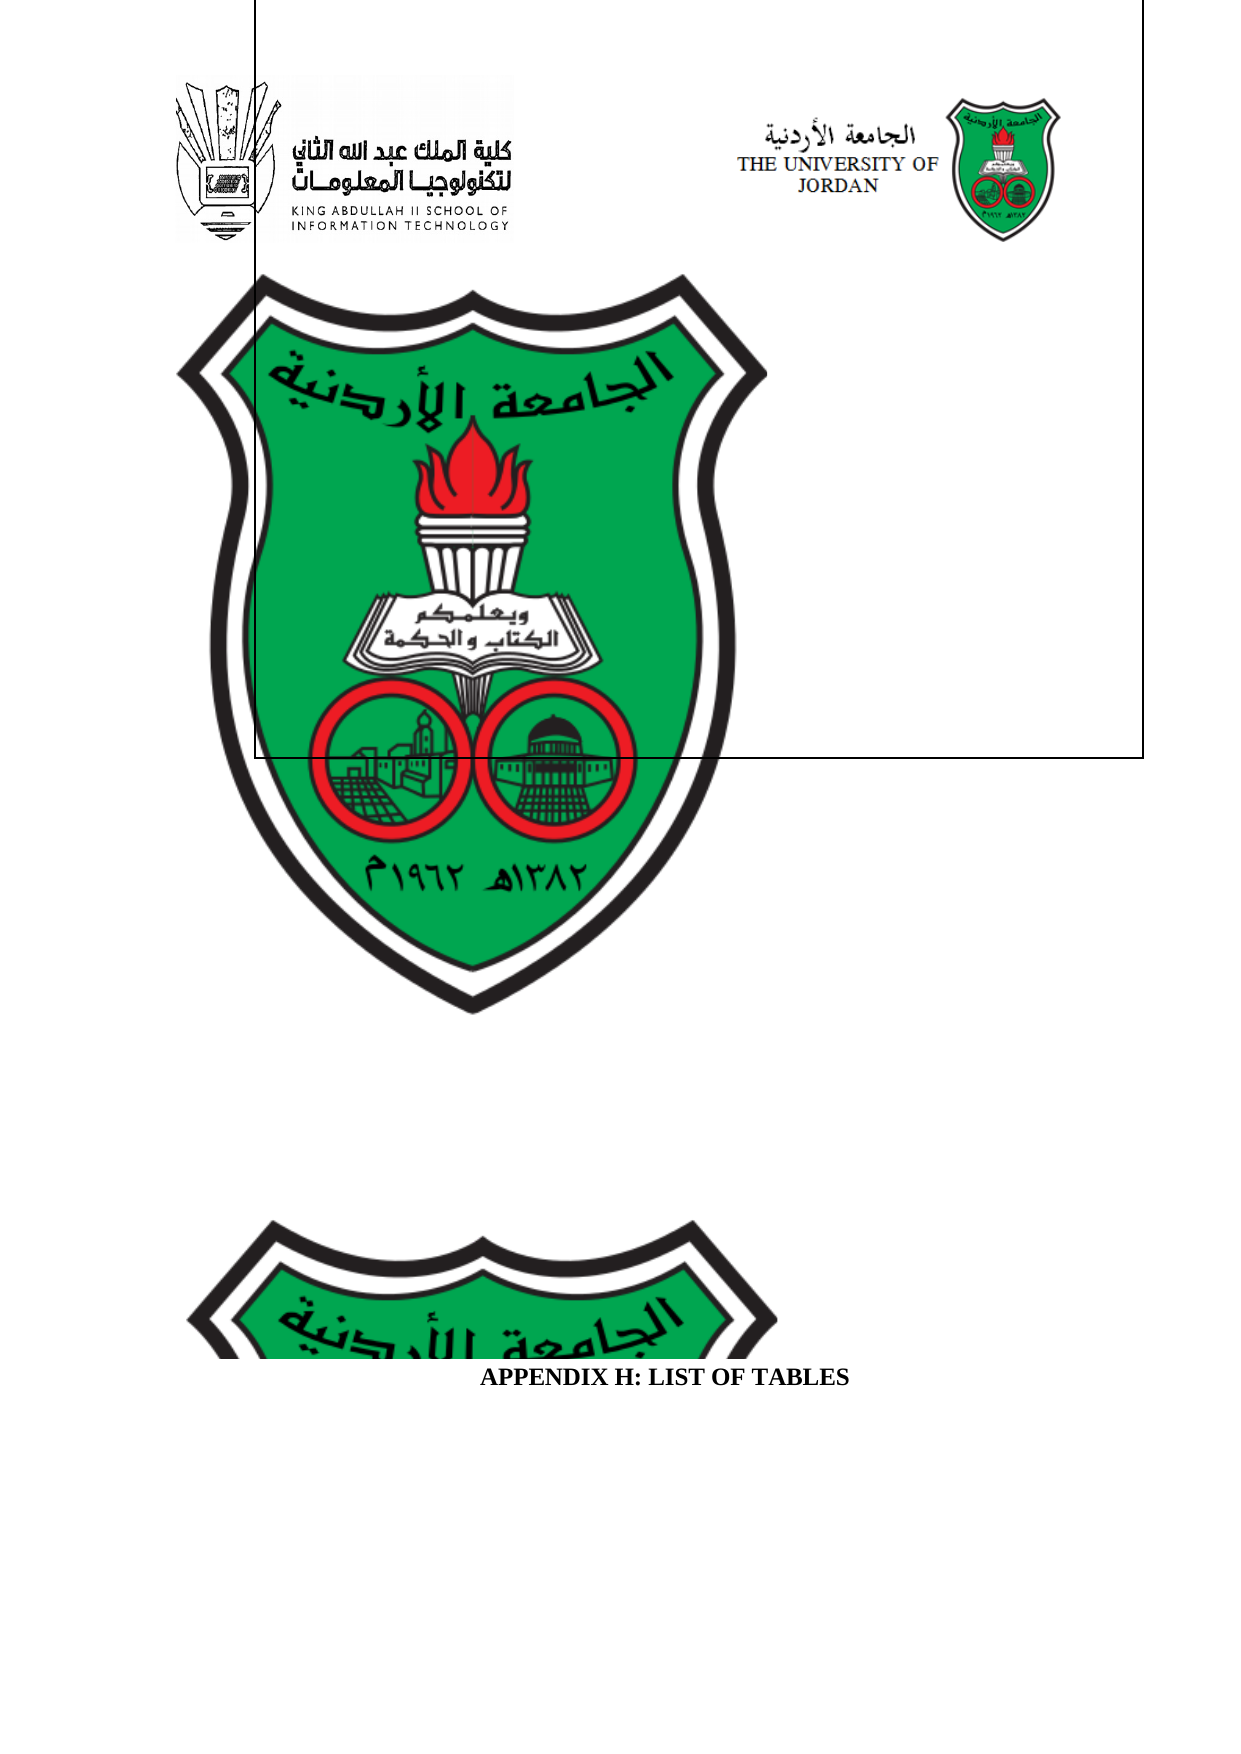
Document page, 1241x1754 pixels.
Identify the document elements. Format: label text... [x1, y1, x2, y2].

picture [185, 1217, 778, 1359]
picture [256, 75, 515, 243]
picture [726, 94, 1064, 243]
text APPENDIX H: LIST OF TABLES [175, 1362, 1155, 1391]
picture [175, 75, 254, 243]
picture [256, 271, 768, 757]
picture [175, 271, 768, 1021]
